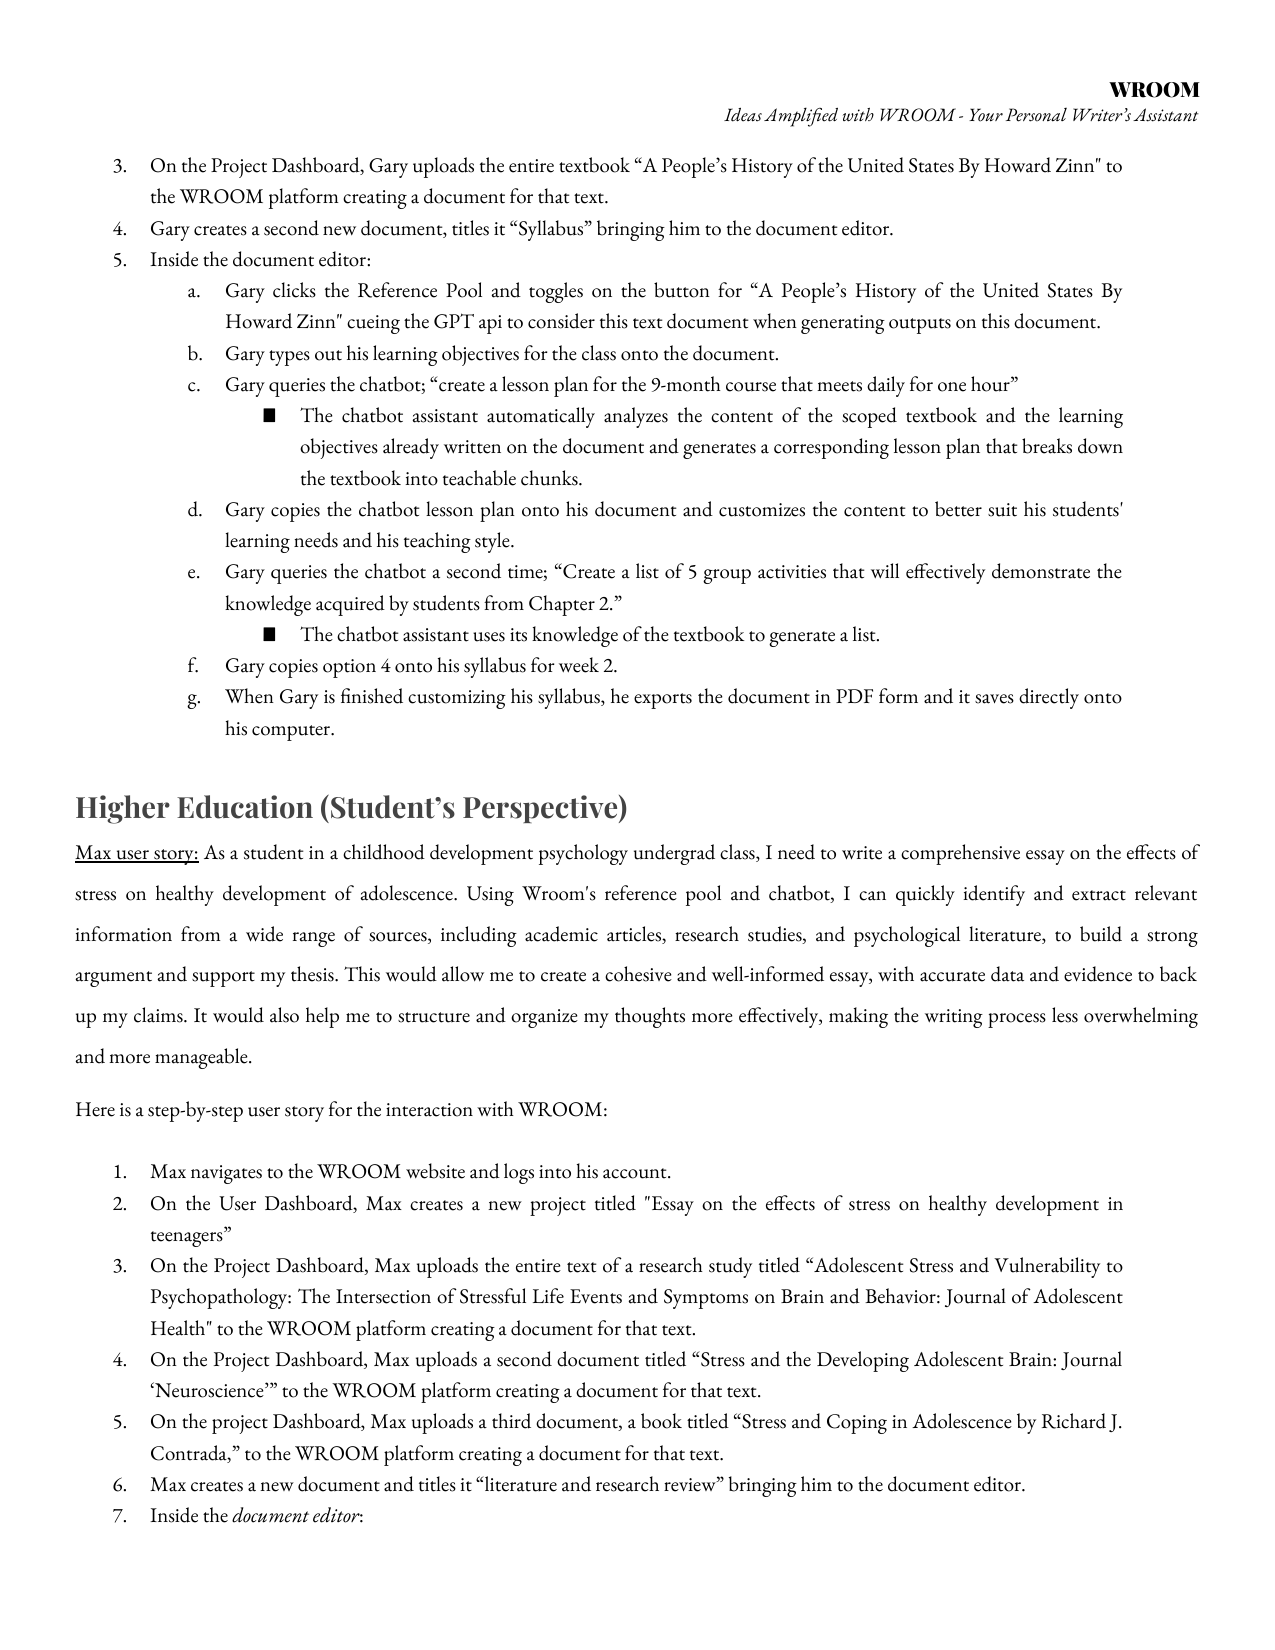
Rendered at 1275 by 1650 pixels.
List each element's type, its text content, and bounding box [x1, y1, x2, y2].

list Max navigates to the WROOM website and logs into his account. [112, 1158, 1125, 1185]
list When Gary is finished customizing his syllabus, he exports the document in PDF form and it saves directly onto his computer. [187, 683, 1125, 741]
list On the Project Dashboard, Max uploads the entire text of a research study titled “Adolescent Stress and Vulnerability to Psychopathology: The Intersection of Stressful Life Events and Symptoms on Brain and Behavior: Journal of Adolescent Health" to the WROOM platform creating a document for that text. [112, 1252, 1125, 1341]
list Gary creates a second new document, titles it “Syllabus” bringing him to the document editor. [112, 214, 1125, 241]
list Gary queries the chatbot; “create a lesson plan for the 9-month course that meets daily for one hour” [187, 371, 1125, 398]
list On the Project Dashboard, Max uploads a second document titled “Stress and the Developing Adolescent Brain: Journal ‘Neuroscience’” to the WROOM platform creating a document for that text. [112, 1345, 1125, 1404]
list Max creates a new document and titles it “literature and research review” bringing him to the document editor. [112, 1470, 1125, 1498]
list Gary copies the chatbot lesson plan onto his document and customizes the content to better suit his students' learning needs and his teaching style. [187, 496, 1125, 554]
text Max user story: As a student in a childhood development psychology undergrad class, I need to write a comprehensive essay on the effects of stress on healthy development of adolescence. Using Wroom's reference pool and chatbot, I can quickly identify and extract relevant information from a wide range of sources, including academic articles, research studies, and psychological literature, to build a strong argument and support my thesis. This would allow me to create a cohesive and well-informed essay, with accurate data and evidence to back up my claims. It would also help me to structure and organize my thoughts more effectively, making the writing process less overwhelming and more manageable. [75, 838, 1200, 1069]
list On the Project Dashboard, Gary uploads the entire textbook “A People’s History of the United States By Howard Zinn" to the WROOM platform creating a document for that text. [112, 152, 1125, 210]
list Gary clicks the Reference Pool and toggles on the button for “A People’s History of the United States By Howard Zinn" cueing the GPT api to consider this text document when generating outputs on this document. [187, 277, 1125, 335]
list Inside the document editor: [112, 1502, 1125, 1529]
list The chatbot assistant uses its knowledge of the textbook to generate a list. [262, 621, 1125, 648]
list The chatbot assistant automatically analyzes the content of the scoped textbook and the learning objectives already written on the document and generates a corresponding lesson plan that breaks down the textbook into teachable chunks. [262, 402, 1125, 491]
list On the project Dashboard, Max uploads a third document, a book titled “Stress and Coping in Adolescence by Richard J. Contrada,” to the WROOM platform creating a document for that text. [112, 1408, 1125, 1466]
list Gary queries the chatbot a second time; “Create a list of 5 group activities that will effectively demonstrate the knowledge acquired by students from Chapter 2.” [187, 558, 1125, 616]
list Gary types out his learning objectives for the class onto the document. [187, 339, 1125, 366]
list On the User Dashboard, Max creates a new project titled "Essay on the effects of stress on healthy development in teenagers” [112, 1189, 1125, 1248]
text Here is a step-by-step user story for the interaction with WROOM: [75, 1095, 1200, 1123]
subtitle Higher Education (Student’s Perspective) [75, 787, 1200, 826]
list Gary copies option 4 onto his syllabus for week 2. [187, 652, 1125, 679]
list Inside the document editor: [112, 246, 1125, 273]
